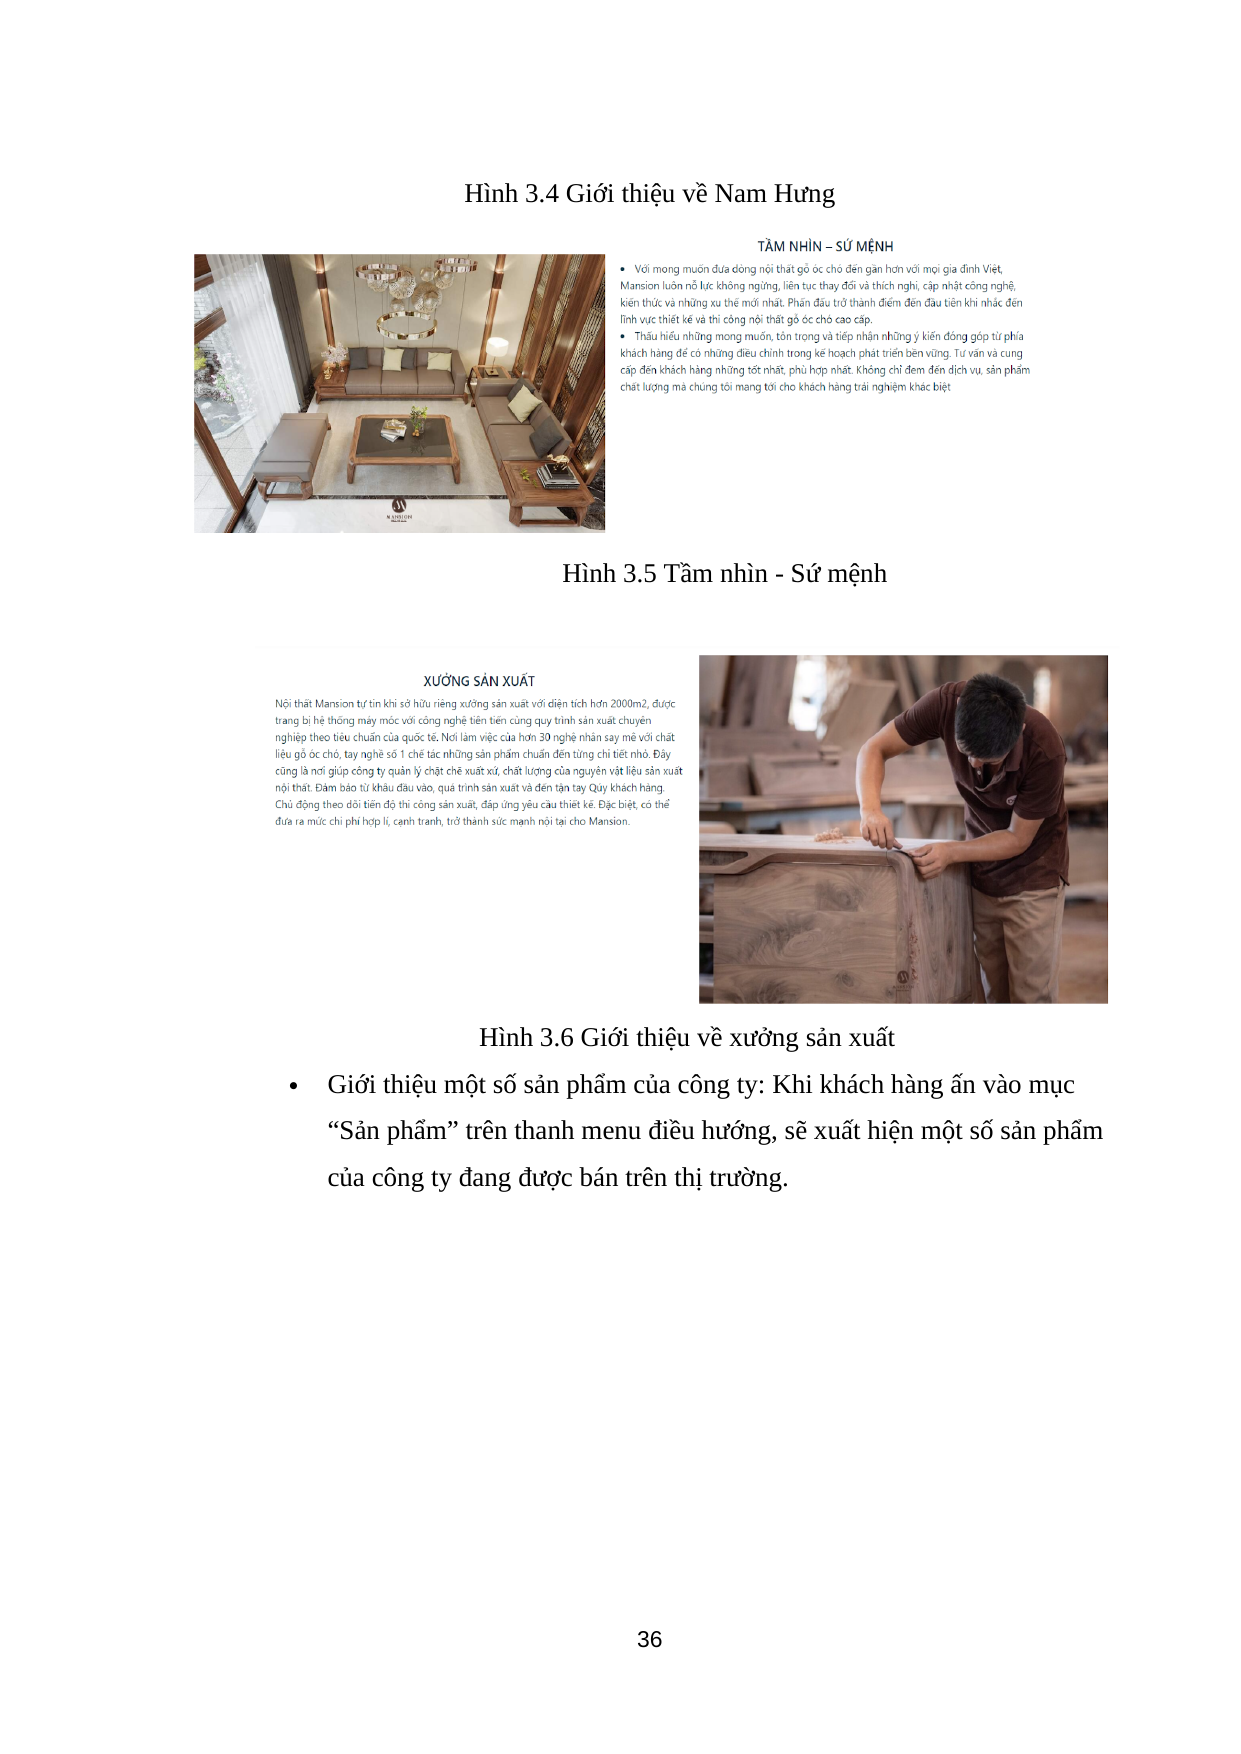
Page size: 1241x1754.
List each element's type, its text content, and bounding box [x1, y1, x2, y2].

picture [254, 646, 1120, 1008]
text Hình 3.4 Giới thiệu về Nam Hưng [177, 177, 1122, 208]
text Hình 3.5 Tầm nhìn - Sứ mệnh [252, 557, 1122, 588]
list Giới thiệu một số sản phẩm của công ty: Khi khách hàng ấn vào mục “Sản phẩm” trên thanh menu điều hướng, sẽ xuất hiện một số sản phẩm của công ty đang được bán trên thị trường. [290, 1068, 1122, 1192]
text Hình 3.6 Giới thiệu về xưởng sản xuất [252, 1021, 1122, 1052]
picture [177, 223, 1044, 544]
